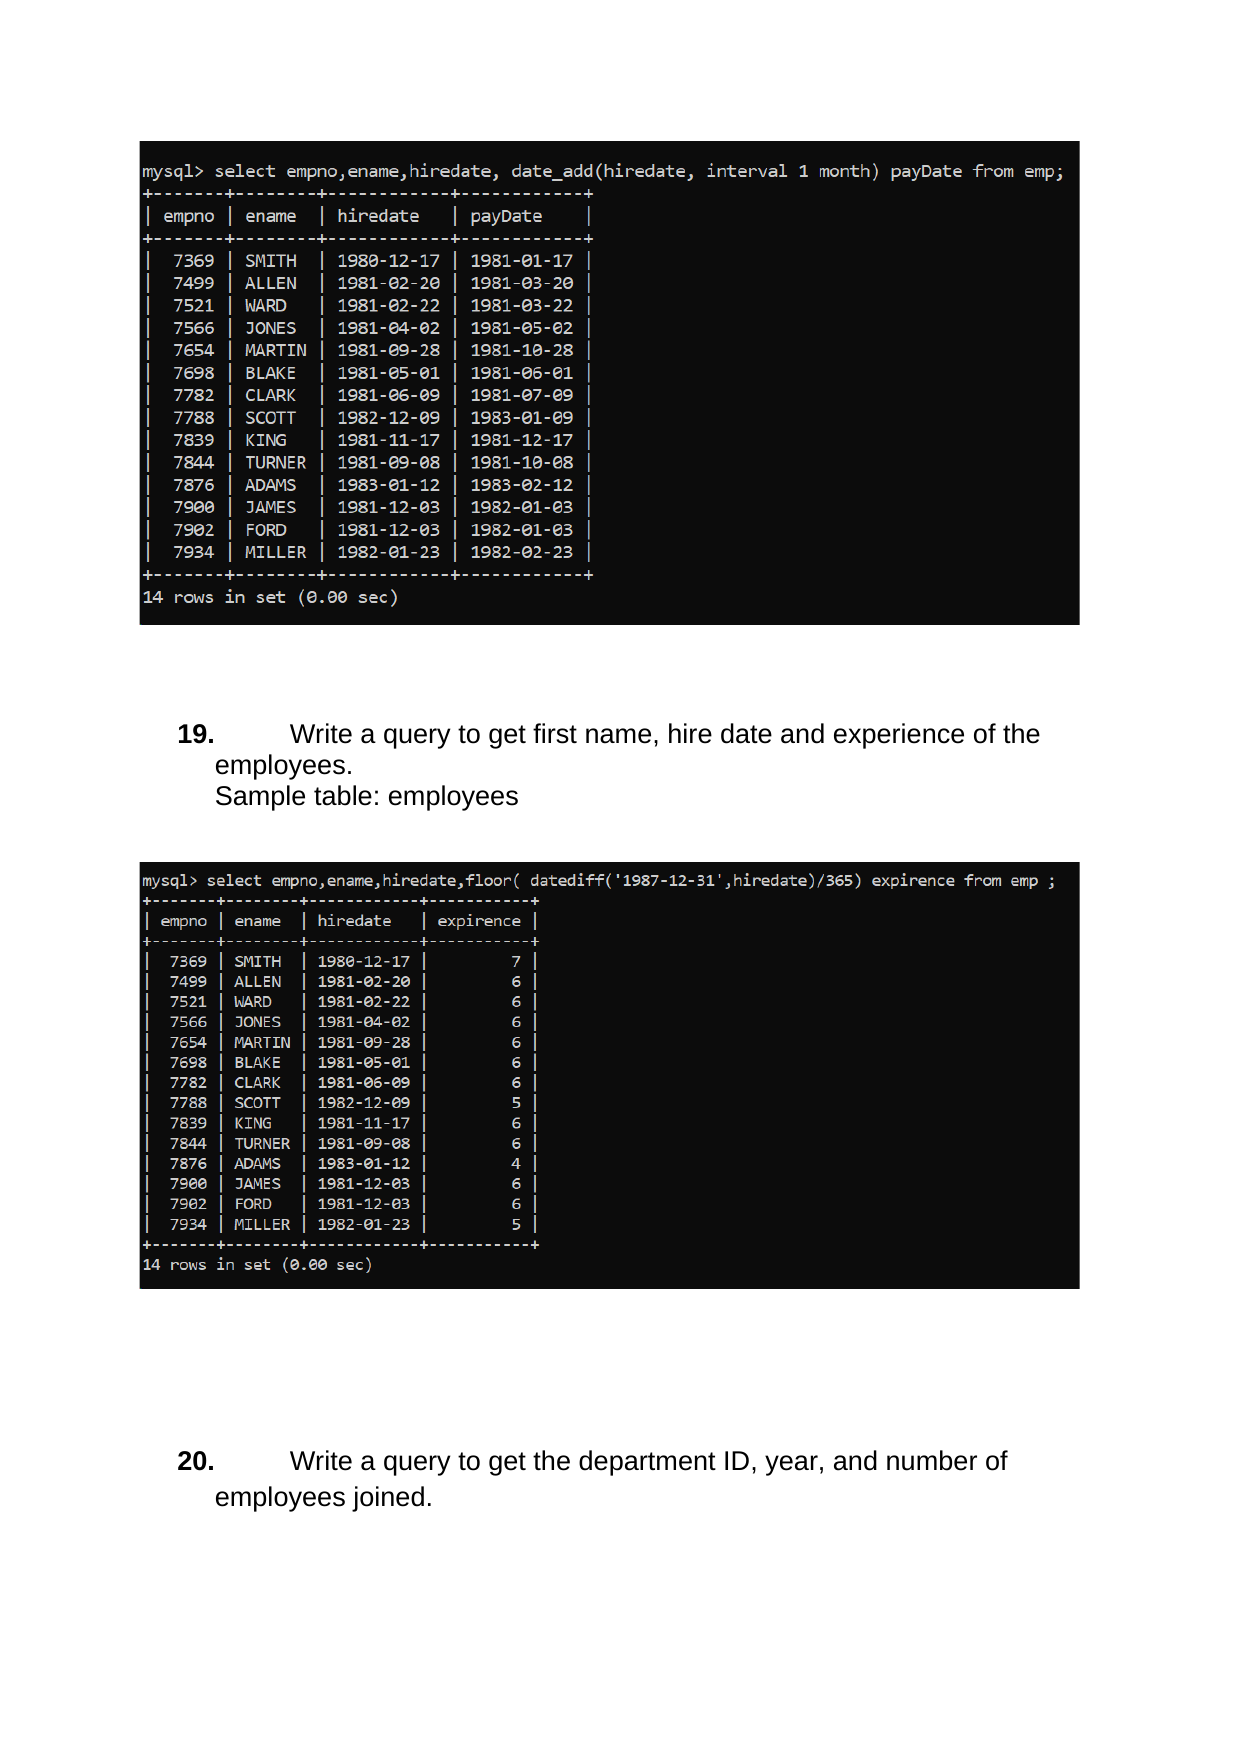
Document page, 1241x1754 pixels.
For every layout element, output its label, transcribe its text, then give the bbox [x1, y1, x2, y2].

picture [139, 141, 1080, 625]
list Write a query to get first name, hire date and experience of the employees. [177, 718, 1103, 780]
picture [139, 862, 1080, 1289]
list Write a query to get the department ID, year, and number of employees joined. [177, 1444, 1103, 1512]
text Sample table: employees [177, 780, 1103, 812]
